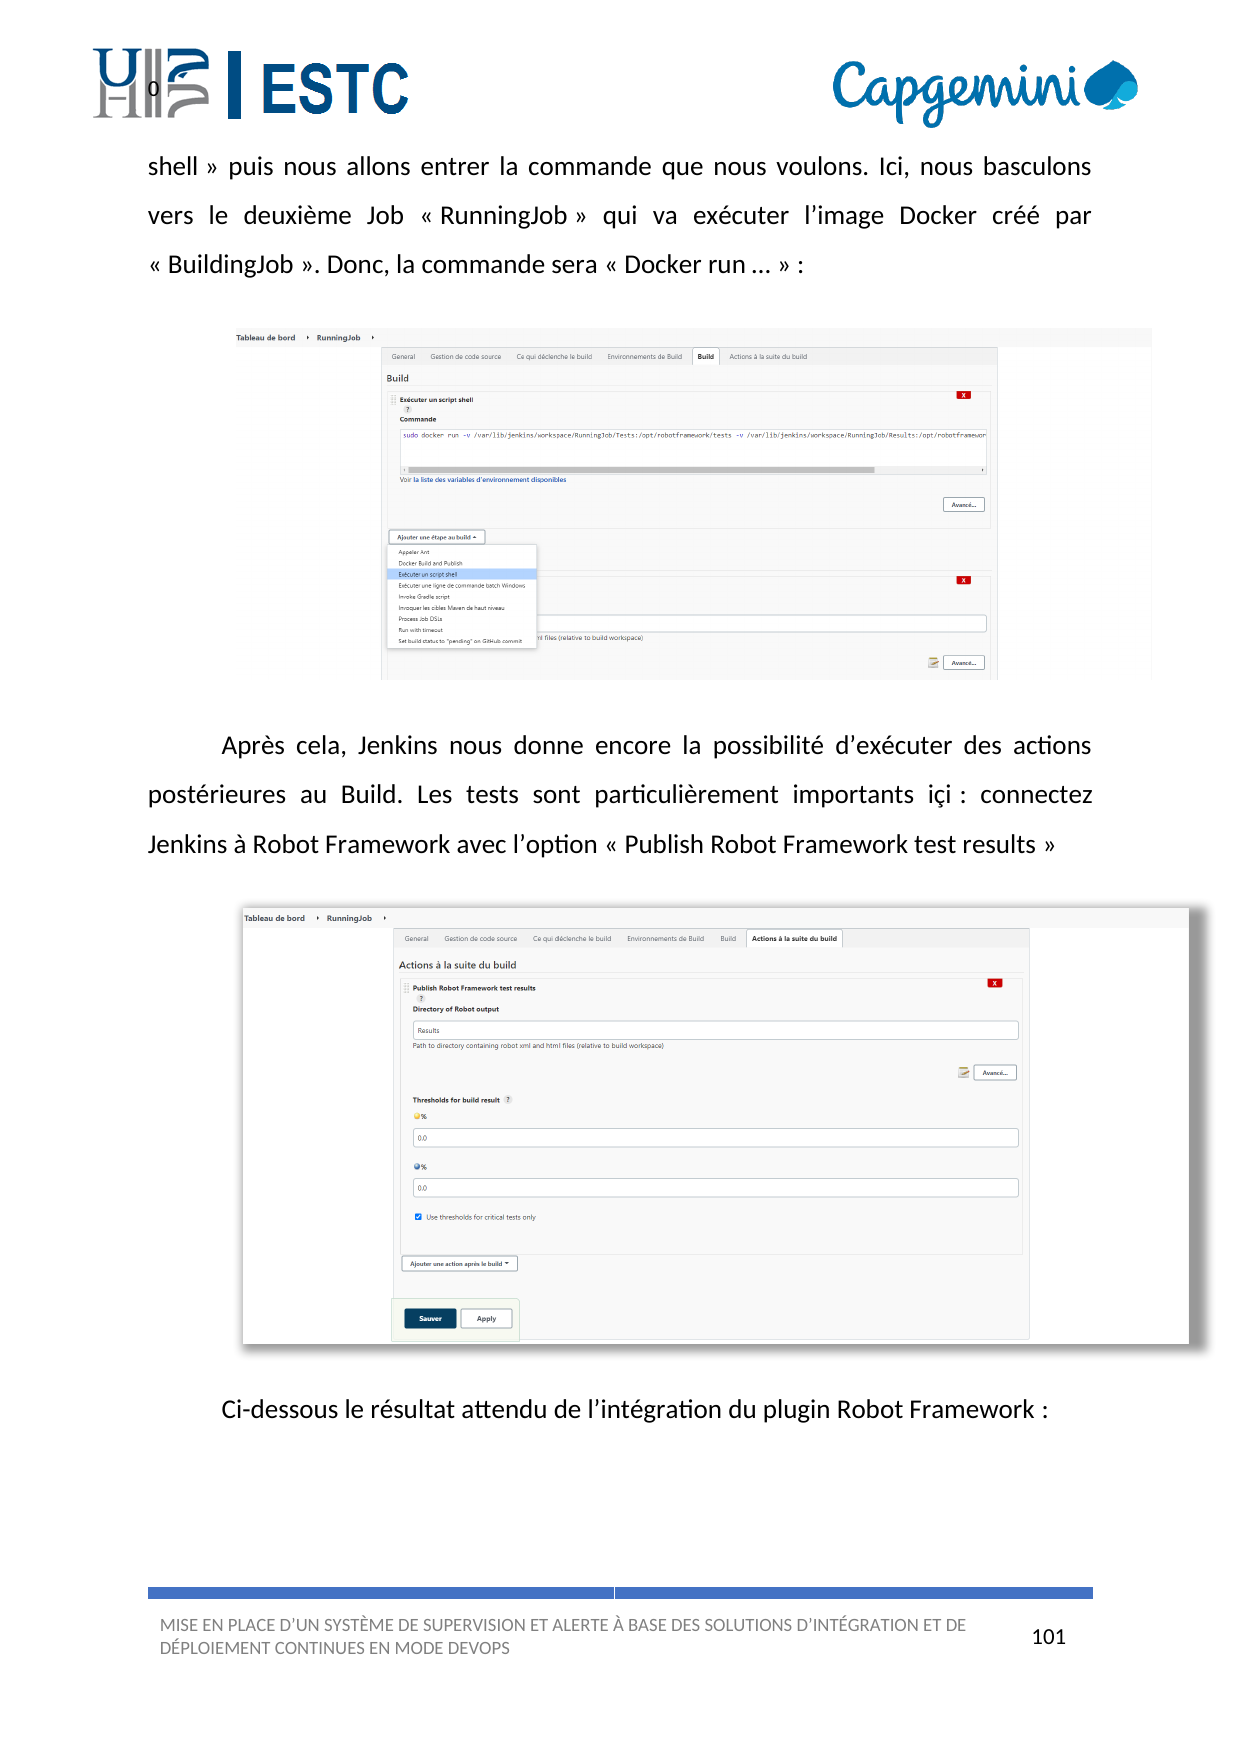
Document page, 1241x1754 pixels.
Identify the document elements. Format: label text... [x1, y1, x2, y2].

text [148, 149, 1093, 281]
text Après cela, Jenkins nous donne encore la possibilité d’exécuter des actions postérieures au Build. Les tests sont particulièrement importants içi : connectez Jenkins à Robot Framework avec l’option « Publish Robot Framework test results » [148, 728, 1093, 860]
text Ci-dessous le résultat attendu de l’intégration du plugin Robot Framework : [148, 1392, 1093, 1425]
picture [236, 328, 1152, 680]
picture [87, 40, 418, 136]
picture [243, 908, 1189, 1344]
picture [833, 60, 1139, 128]
